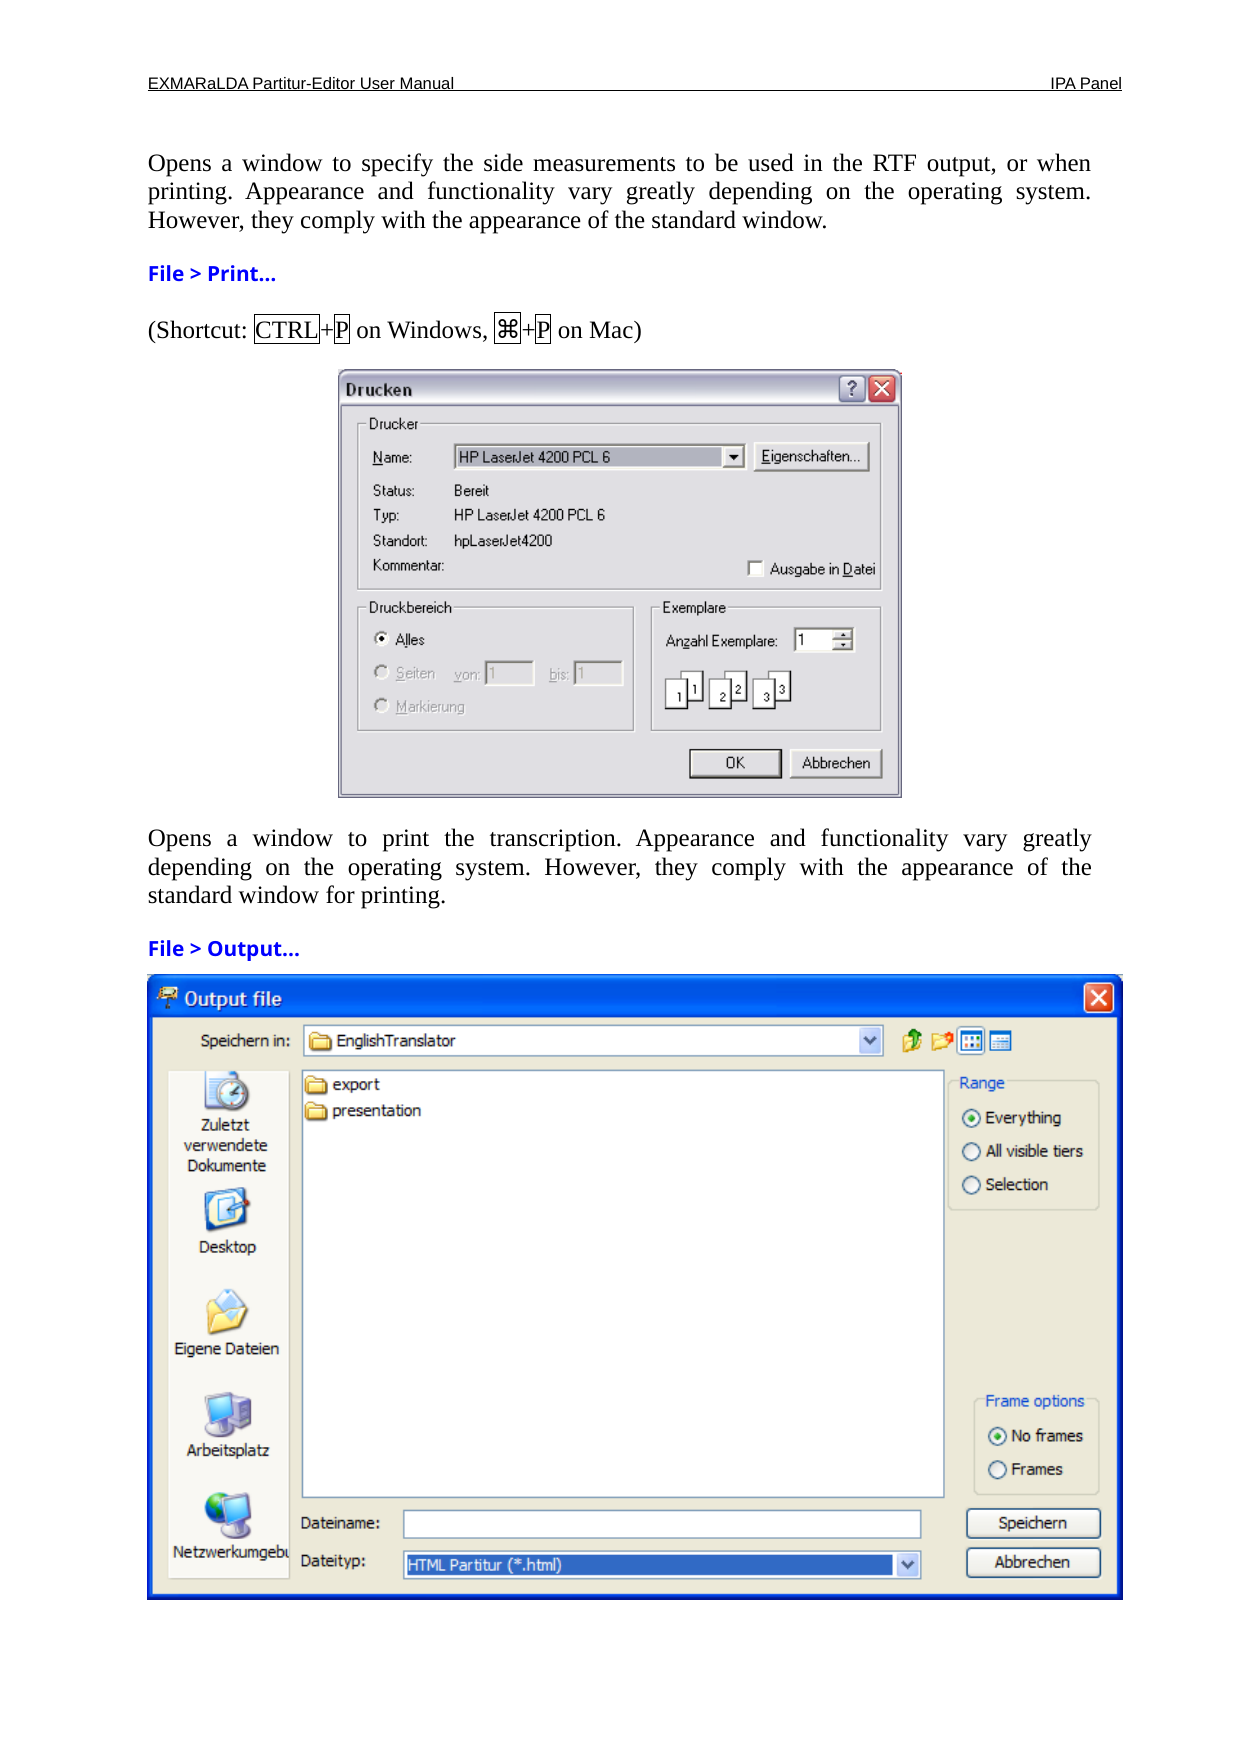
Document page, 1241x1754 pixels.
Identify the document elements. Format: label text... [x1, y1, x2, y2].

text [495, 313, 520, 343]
subtitle File > Output... [148, 934, 1093, 962]
picture [338, 369, 902, 798]
text Opens a window to specify the side measurements to be used in the RTF output, or when printing. Appearance and functionality vary greatly depending on the operating system. However, they comply with the appearance of the standard window. [148, 148, 1093, 234]
subtitle File > Print… [148, 259, 1093, 287]
text (Shortcut: CTRL+P on Windows, ⌘+P on Mac) [148, 312, 494, 344]
text (Shortcut: CTRL+P on Windows, ⌘+P on Mac) [521, 312, 1093, 344]
picture [147, 974, 1123, 1600]
text Opens a window to print the transcription. Appearance and functionality vary greatly depending on the operating system. However, they comply with the appearance of the standard window for printing. [148, 823, 1093, 909]
